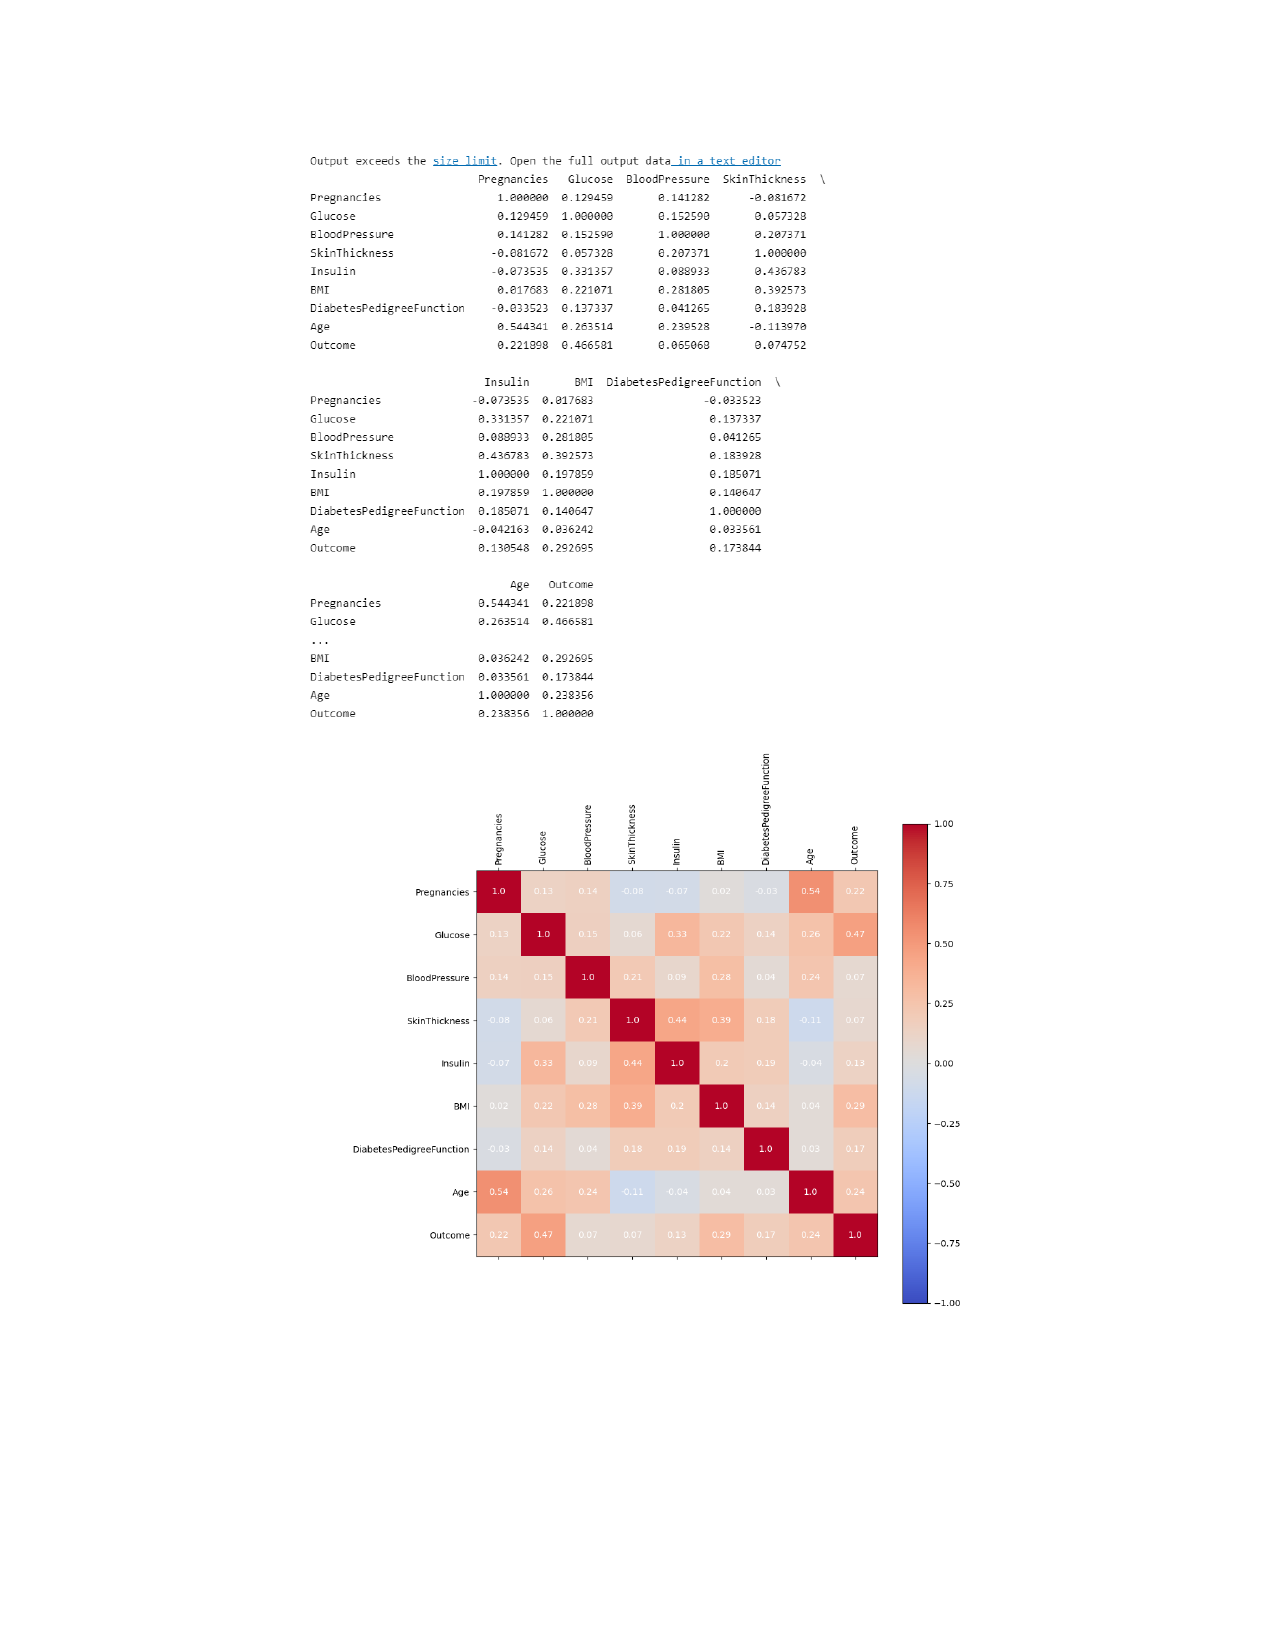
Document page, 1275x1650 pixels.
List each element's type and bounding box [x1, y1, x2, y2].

picture [300, 150, 1012, 727]
picture [346, 745, 967, 1314]
